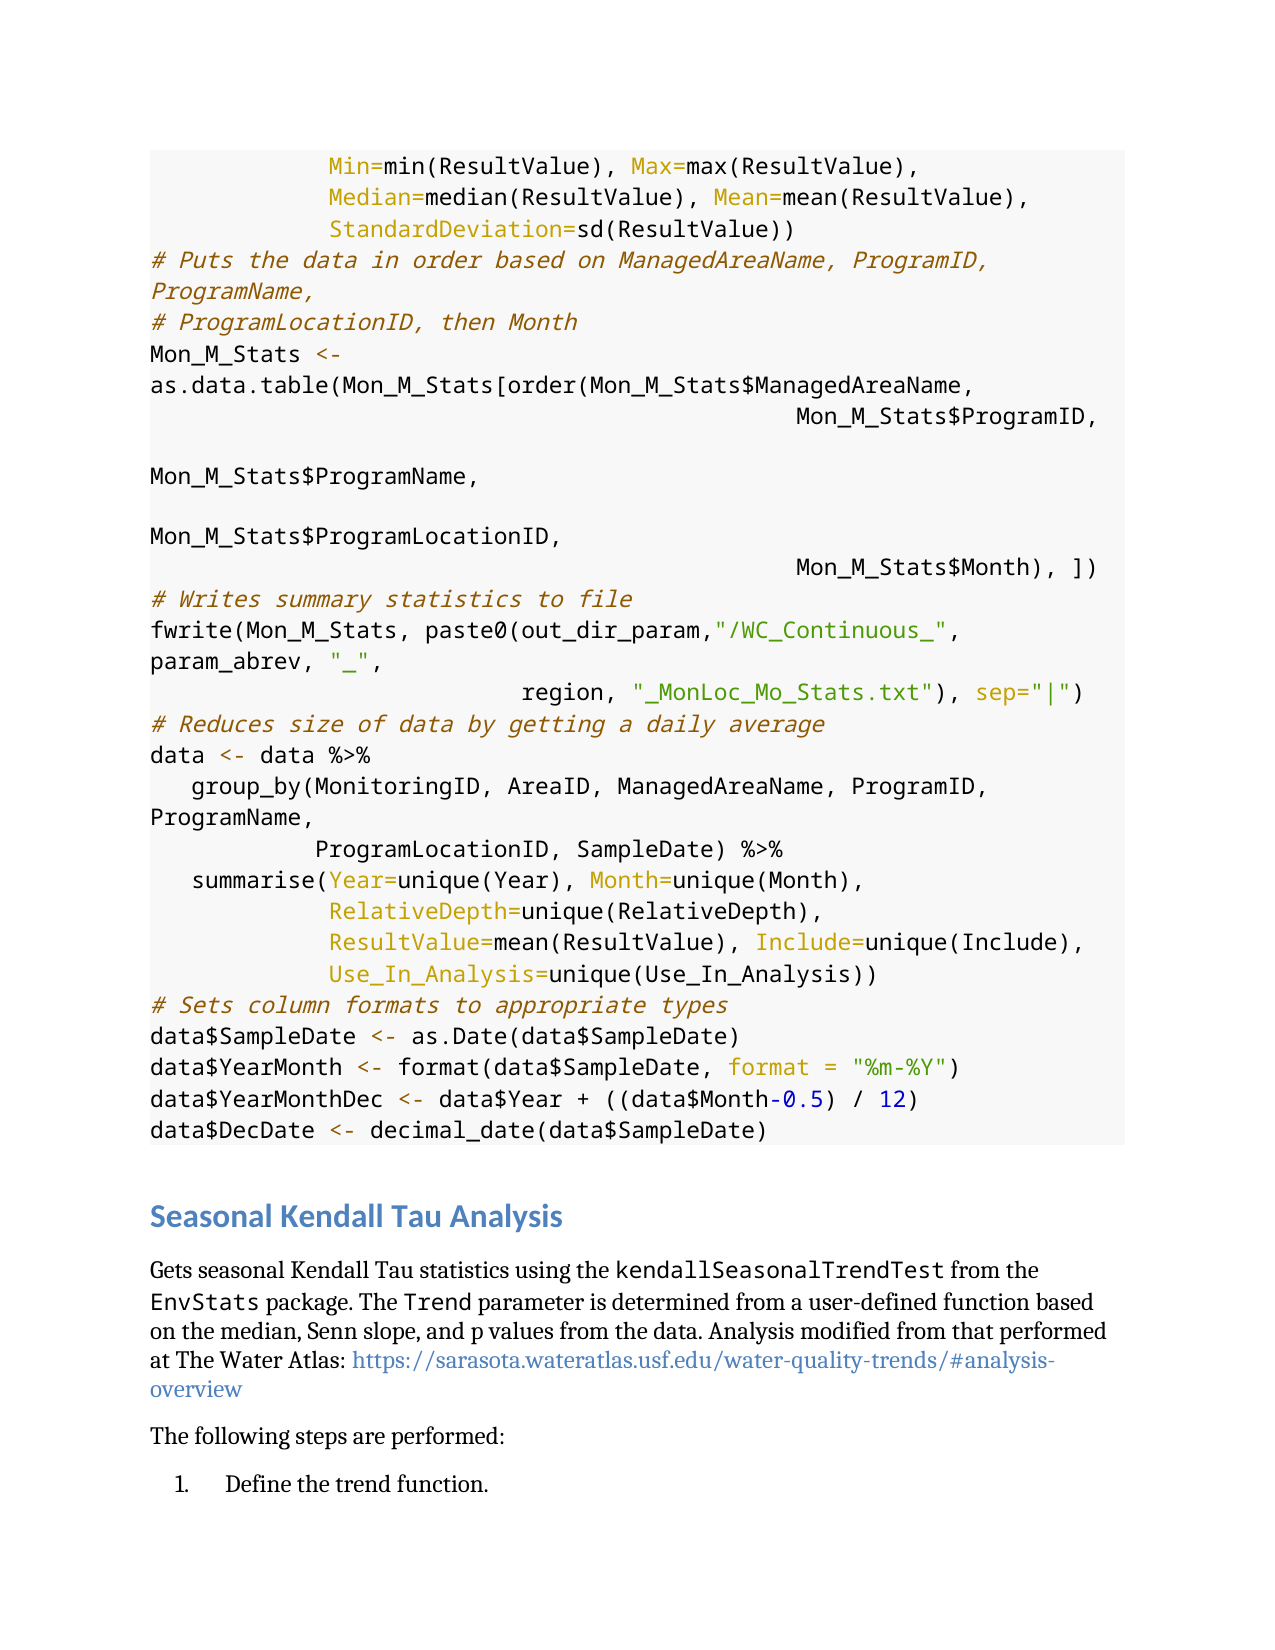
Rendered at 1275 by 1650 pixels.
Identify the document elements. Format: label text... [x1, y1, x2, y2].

list Define the trend function. [175, 1469, 1125, 1498]
subtitle Seasonal Kendall Tau Analysis [150, 1195, 1125, 1236]
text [150, 150, 1125, 1145]
text Gets seasonal Kendall Tau statistics using the kendallSeasonalTrendTest from the EnvStats package. The Trend parameter is determined from a user-defined function based on the median, Senn slope, and p values from the data. Analysis modified from that performed at The Water Atlas: https://sarasota.wateratlas.usf.edu/water-quality-trends/#analysis-overview [150, 1254, 1125, 1403]
text The following steps are performed: [150, 1422, 1125, 1451]
